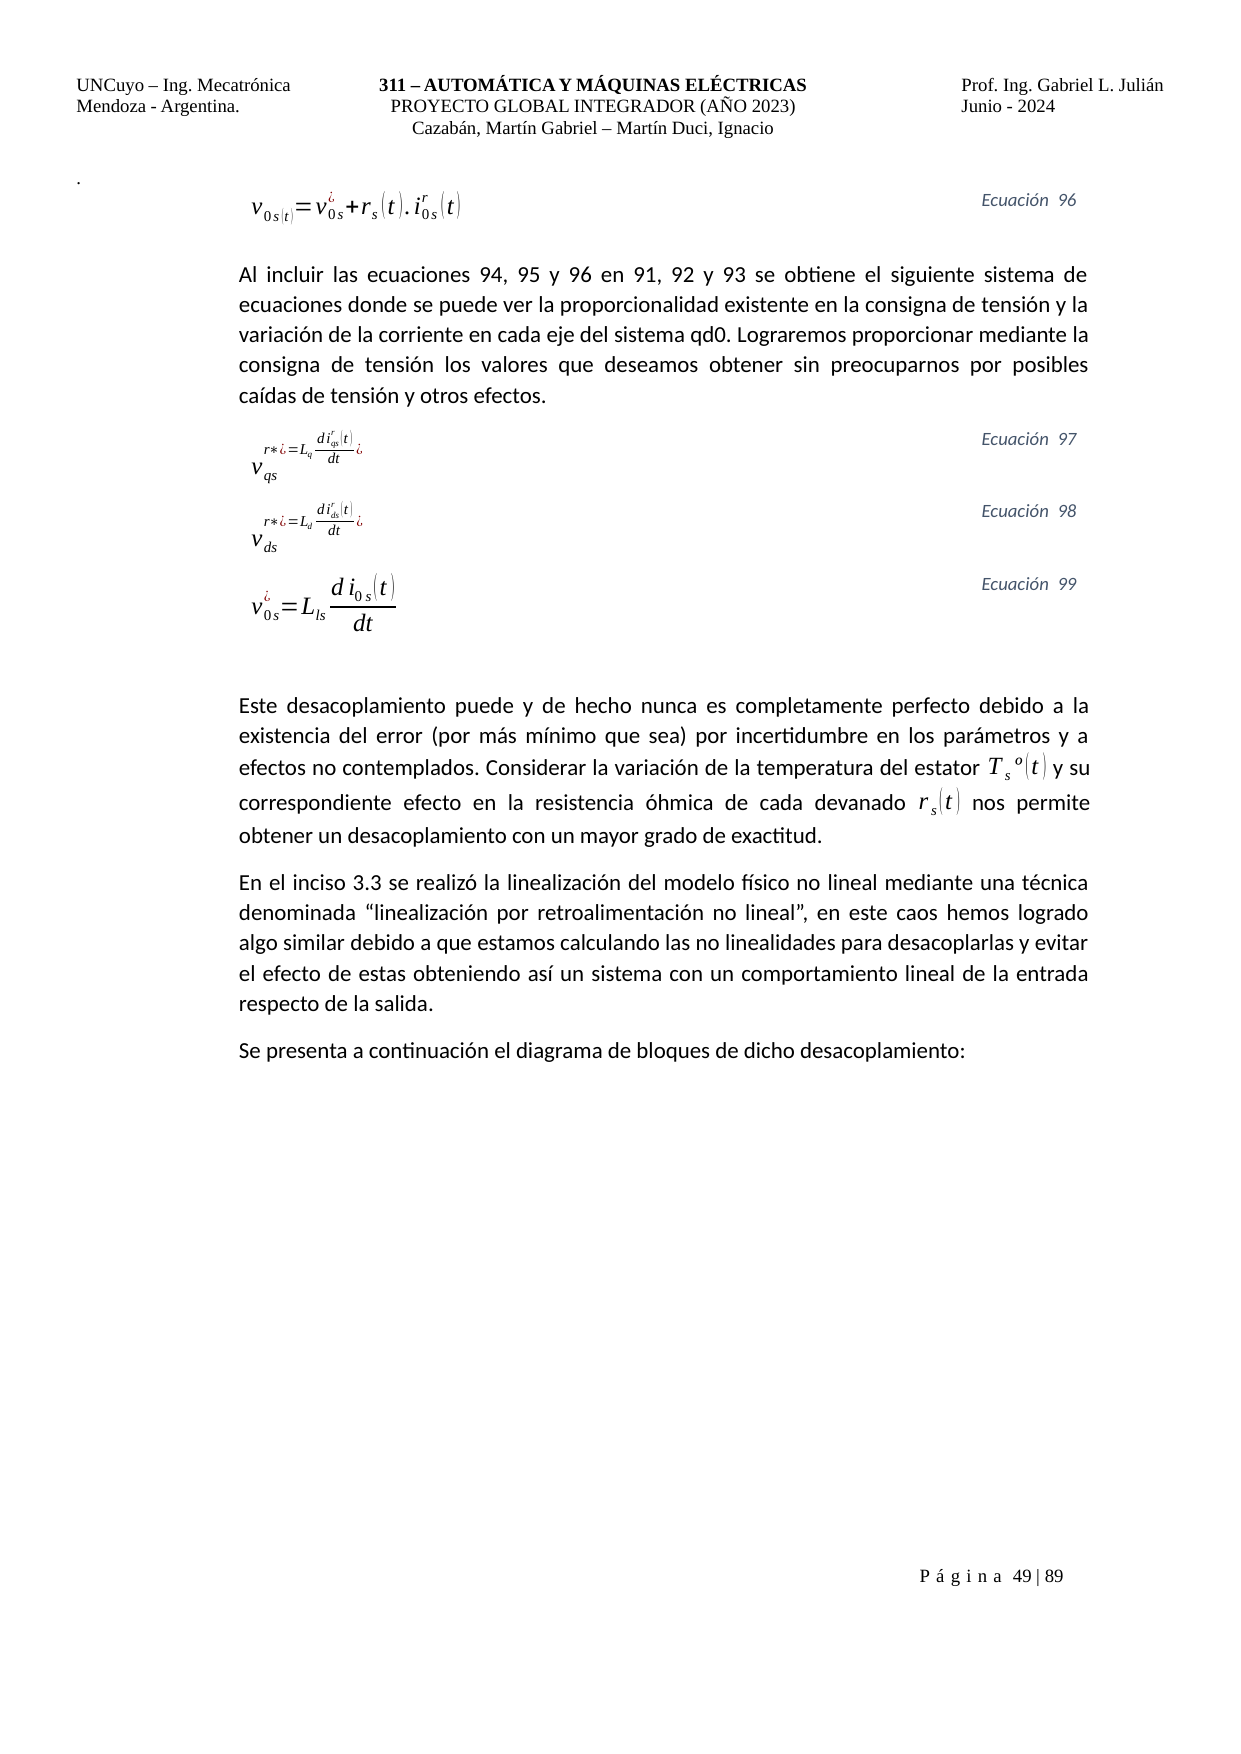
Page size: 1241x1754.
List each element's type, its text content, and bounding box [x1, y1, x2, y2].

table_cell [239, 499, 902, 572]
text Se presenta a continuación el diagrama de bloques de dicho desacoplamiento: [239, 1036, 1090, 1064]
table_cell [239, 572, 902, 644]
table_cell [239, 188, 888, 260]
table_header [239, 428, 902, 499]
text Al incluir las ecuaciones 94, 95 y 96 en 91, 92 y 93 se obtiene el siguiente sistema de ecuaciones donde se puede ver la proporcionalidad existente en la consigna de tensión y la variación de la corriente en cada eje del sistema qd0. Lograremos proporcionar mediante la consigna de tensión los valores que deseamos obtener sin preocuparnos por posibles caídas de tensión y otros efectos. [239, 260, 1090, 409]
text En el inciso 3.3 se realizó la linealización del modelo físico no lineal mediante una técnica denominada “linealización por retroalimentación no lineal”, en este caos hemos logrado algo similar debido a que estamos calculando las no linealidades para desacoplarlas y evitar el efecto de estas obteniendo así un sistema con un comportamiento lineal de la entrada respecto de la salida. [239, 868, 1090, 1017]
text Este desacoplamiento puede y de hecho nunca es completamente perfecto debido a la existencia del error (por más mínimo que sea) por incertidumbre en los parámetros y a efectos no contemplados. Considerar la variación de la temperatura del estator y su correspondiente efecto en la resistencia óhmica de cada devanado nos permite obtener un desacoplamiento con un mayor grado de exactitud. [239, 691, 1090, 849]
